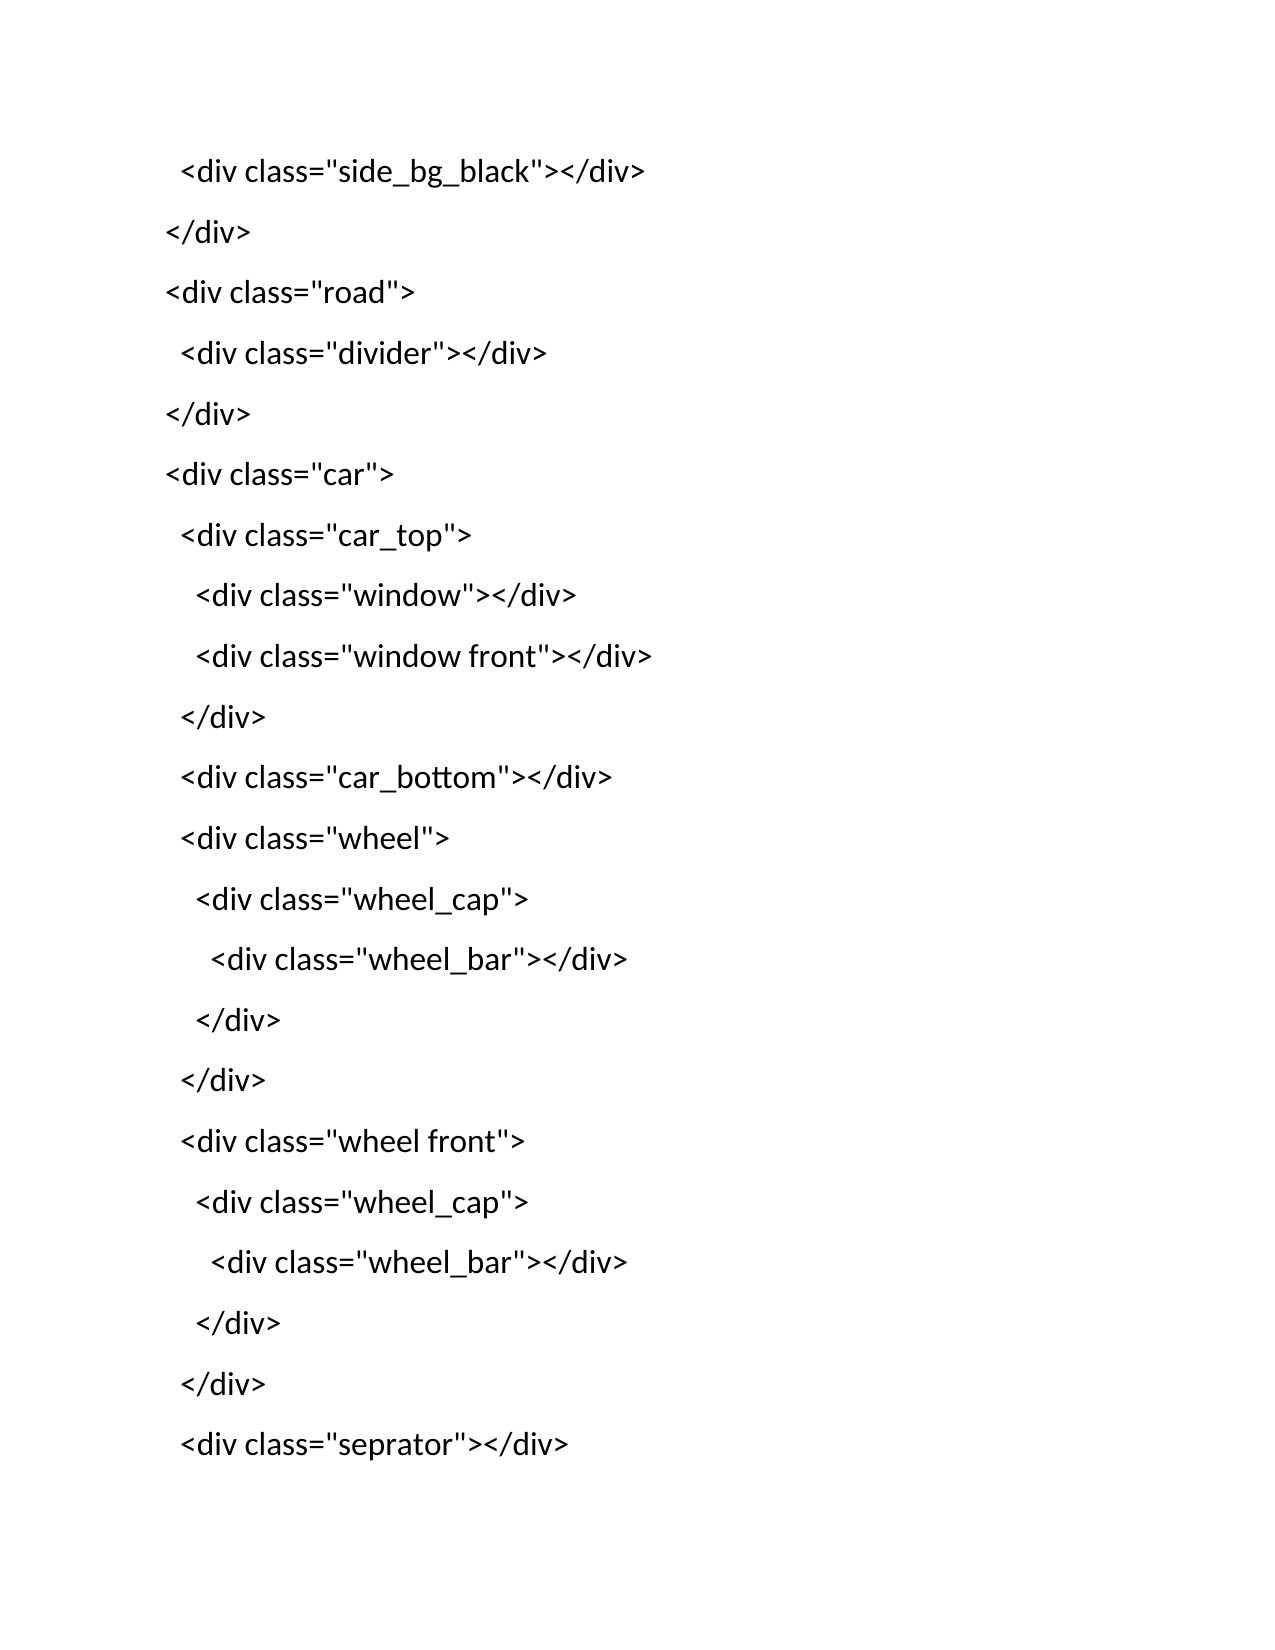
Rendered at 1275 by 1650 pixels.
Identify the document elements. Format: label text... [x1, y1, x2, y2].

text <div class="divider"></div> [150, 332, 1125, 373]
text </div> [150, 1302, 1125, 1343]
text <div class="car"> [150, 453, 1125, 494]
text <div class="window front"></div> [150, 635, 1125, 676]
text <div class="wheel_cap"> [150, 877, 1125, 918]
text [150, 150, 1125, 191]
text <div class="wheel front"> [150, 1120, 1125, 1161]
text </div> [150, 1362, 1125, 1403]
text <div class="wheel_bar"></div> [150, 938, 1125, 979]
text <div class="wheel_bar"></div> [150, 1241, 1125, 1282]
text </div> [150, 211, 1125, 251]
text <div class="wheel"> [150, 817, 1125, 858]
text </div> [150, 696, 1125, 736]
text <div class="car_top"> [150, 514, 1125, 554]
text </div> [150, 1059, 1125, 1100]
text <div class="wheel_cap"> [150, 1181, 1125, 1221]
text <div class="seprator"></div> [150, 1423, 1125, 1464]
text </div> [150, 999, 1125, 1039]
text <div class="window"></div> [150, 574, 1125, 615]
text <div class="car_bottom"></div> [150, 756, 1125, 797]
text <div class="road"> [150, 271, 1125, 312]
text </div> [150, 392, 1125, 433]
